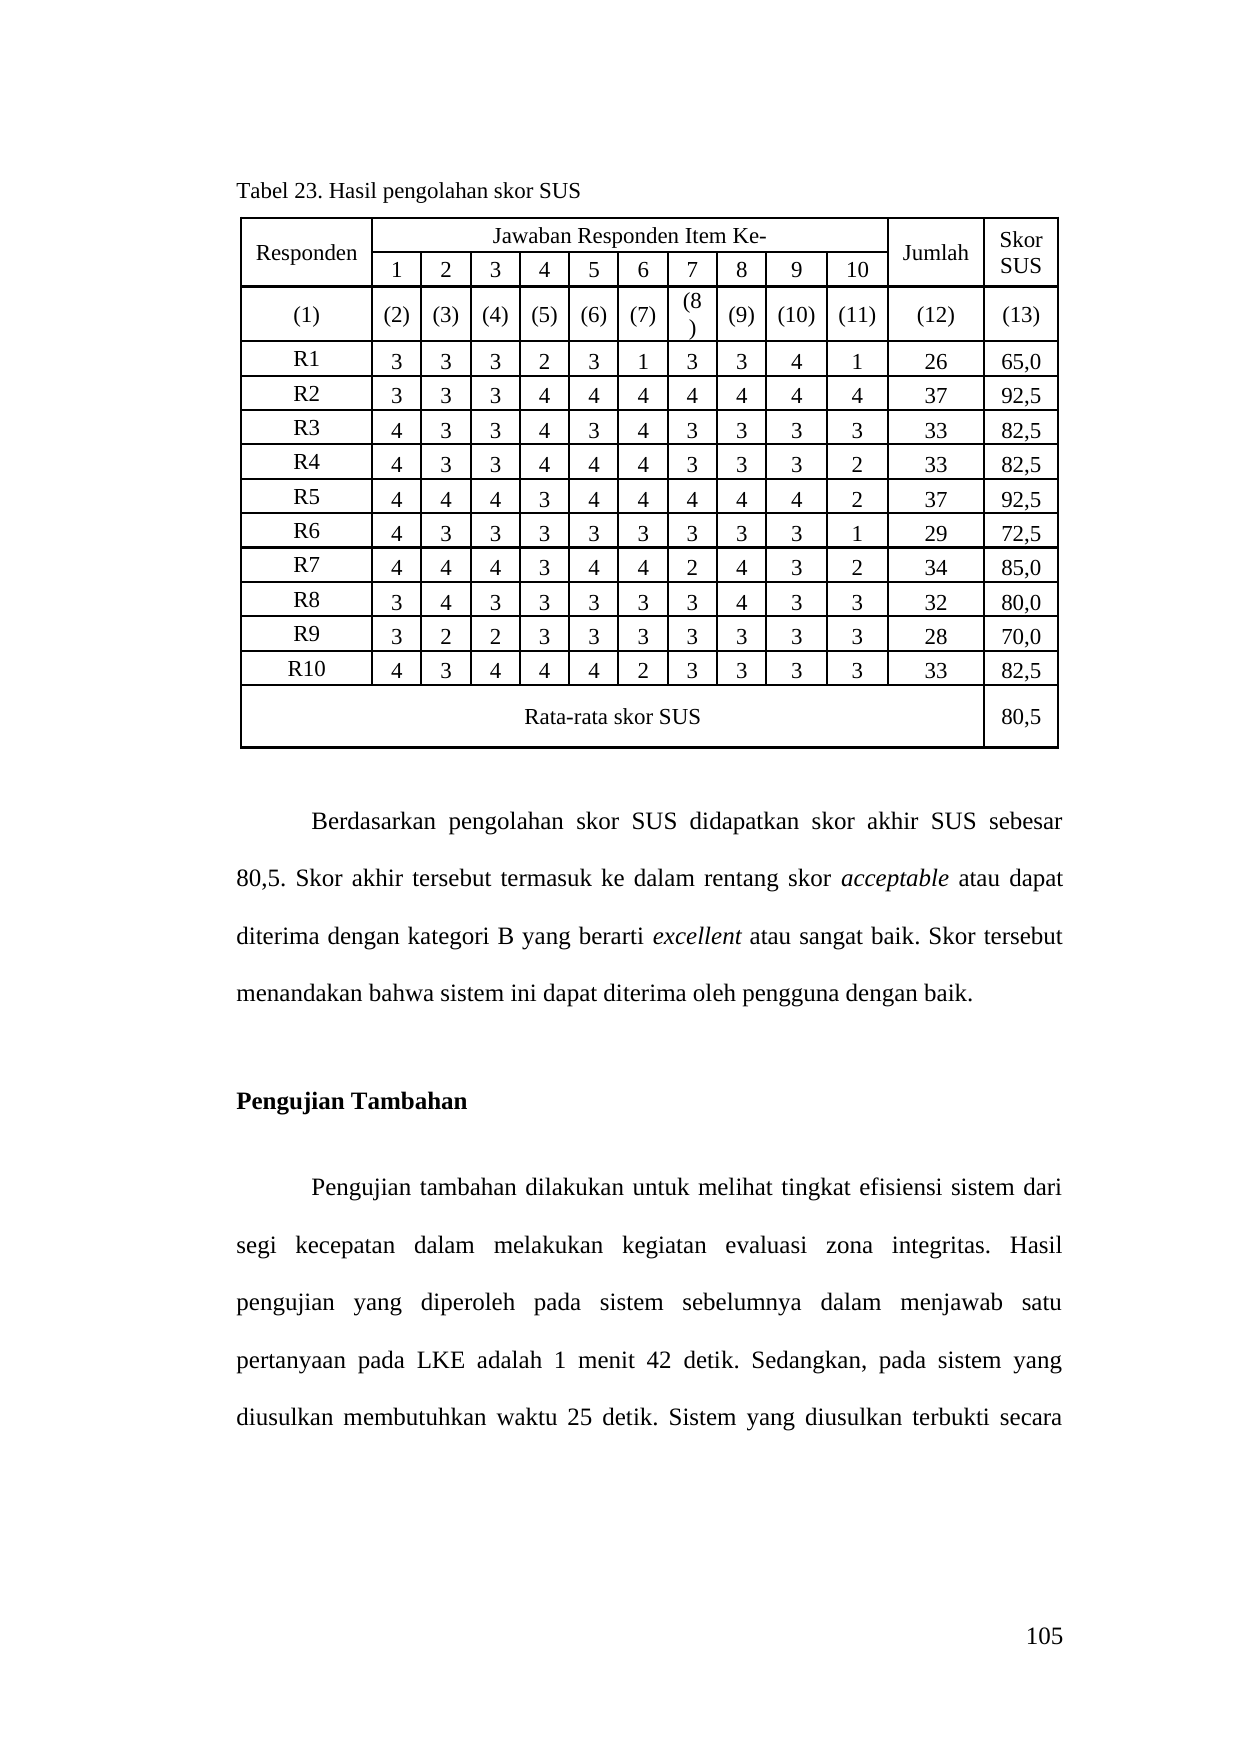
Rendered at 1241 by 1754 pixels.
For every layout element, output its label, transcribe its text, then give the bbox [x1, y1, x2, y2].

table_cell 3 [570, 583, 617, 615]
table_cell 4 [521, 411, 568, 443]
table_cell 3 [422, 514, 470, 546]
table_cell 2 [422, 617, 470, 649]
table_cell 3 [472, 514, 519, 546]
table_header Jawaban Responden Item Ke- [373, 219, 887, 251]
table_cell 4 [373, 480, 420, 512]
table_cell (12) [889, 288, 983, 340]
table_cell 34 [889, 549, 983, 581]
table_cell R1 [242, 342, 371, 374]
table_cell 3 [570, 411, 617, 443]
table_cell (8) [669, 288, 716, 340]
table_cell (1) [242, 288, 371, 340]
table_cell 3 [373, 617, 420, 649]
table_cell 2 [828, 549, 887, 581]
table_cell 3 [767, 514, 826, 546]
table_cell 10 [828, 253, 887, 285]
table_cell 3 [669, 411, 716, 443]
table_cell 3 [828, 652, 887, 684]
table_cell Rata-rata skor SUS [242, 686, 983, 746]
table_cell 4 [521, 652, 568, 684]
table_cell 8 [718, 253, 765, 285]
table_cell 4 [767, 342, 826, 374]
table_cell (5) [521, 288, 568, 340]
table_cell 3 [422, 652, 470, 684]
table_cell 3 [718, 514, 765, 546]
table_cell 26 [889, 342, 983, 374]
table_cell 3 [767, 549, 826, 581]
text Pengujian Tambahan [236, 1086, 1063, 1115]
table_cell 3 [669, 445, 716, 478]
table_cell 4 [570, 445, 617, 478]
table_cell 3 [718, 342, 765, 374]
table_cell 92,5 [985, 377, 1057, 409]
table_cell 2 [828, 480, 887, 512]
table_cell 6 [619, 253, 667, 285]
table_cell 3 [570, 514, 617, 546]
table_cell 3 [570, 342, 617, 374]
table_cell 3 [422, 342, 470, 374]
table_cell 28 [889, 617, 983, 649]
table_cell 3 [767, 652, 826, 684]
table_cell R8 [242, 583, 371, 615]
table_cell 37 [889, 480, 983, 512]
table_cell 4 [619, 480, 667, 512]
table_cell 4 [373, 411, 420, 443]
table_cell 3 [422, 377, 470, 409]
table_cell 4 [422, 480, 470, 512]
table_cell R6 [242, 514, 371, 546]
table_cell 3 [718, 445, 765, 478]
table_cell 9 [767, 253, 826, 285]
table_cell 3 [373, 377, 420, 409]
table_cell 3 [669, 617, 716, 649]
table_cell 3 [828, 583, 887, 615]
table_cell (2) [373, 288, 420, 340]
table_cell 4 [767, 480, 826, 512]
table_cell R7 [242, 549, 371, 581]
table_cell 65,0 [985, 342, 1057, 374]
table_cell 4 [767, 377, 826, 409]
table_cell 4 [619, 411, 667, 443]
table_cell 2 [619, 652, 667, 684]
table_cell 3 [718, 617, 765, 649]
table_cell 1 [619, 342, 667, 374]
table_cell 3 [521, 583, 568, 615]
table_cell 3 [570, 617, 617, 649]
table_cell 4 [373, 652, 420, 684]
table_cell 3 [472, 377, 519, 409]
table_cell 4 [472, 549, 519, 581]
table_cell 85,0 [985, 549, 1057, 581]
table_cell 3 [669, 342, 716, 374]
table_cell 3 [767, 583, 826, 615]
table_cell 82,5 [985, 652, 1057, 684]
table_cell 4 [570, 377, 617, 409]
table_cell 4 [521, 445, 568, 478]
table_cell (7) [619, 288, 667, 340]
table_cell 2 [521, 342, 568, 374]
table_cell 82,5 [985, 445, 1057, 478]
table_cell 1 [373, 253, 420, 285]
table_cell 3 [472, 445, 519, 478]
table_cell 32 [889, 583, 983, 615]
table_cell 4 [669, 480, 716, 512]
table_cell 4 [373, 514, 420, 546]
table_cell 3 [828, 617, 887, 649]
table_cell 4 [718, 377, 765, 409]
table_cell 82,5 [985, 411, 1057, 443]
table_cell 1 [828, 342, 887, 374]
table_cell (10) [767, 288, 826, 340]
table_cell (11) [828, 288, 887, 340]
table_cell 3 [373, 583, 420, 615]
table_cell 70,0 [985, 617, 1057, 649]
table_cell 4 [718, 549, 765, 581]
table_cell 3 [521, 480, 568, 512]
table_cell 29 [889, 514, 983, 546]
table_cell 3 [422, 445, 470, 478]
table_cell 3 [828, 411, 887, 443]
table_cell 3 [472, 583, 519, 615]
table_cell 3 [521, 617, 568, 649]
table_cell 3 [619, 583, 667, 615]
table_cell 4 [619, 377, 667, 409]
table_cell 3 [718, 652, 765, 684]
table_cell 4 [373, 549, 420, 581]
table_cell (3) [422, 288, 470, 340]
table_cell 4 [570, 652, 617, 684]
table_cell 80,0 [985, 583, 1057, 615]
table_header Skor SUS [985, 219, 1057, 285]
table_cell 3 [521, 549, 568, 581]
table_cell 4 [718, 480, 765, 512]
table_cell 1 [828, 514, 887, 546]
table_cell 4 [718, 583, 765, 615]
table_cell R5 [242, 480, 371, 512]
table_cell R10 [242, 652, 371, 684]
table_cell 3 [718, 411, 765, 443]
table_cell 4 [669, 377, 716, 409]
table_cell 4 [570, 549, 617, 581]
table_cell 33 [889, 411, 983, 443]
table_cell 7 [669, 253, 716, 285]
table_cell (13) [985, 288, 1057, 340]
table_cell (4) [472, 288, 519, 340]
table_cell 4 [472, 480, 519, 512]
table_cell 4 [422, 583, 470, 615]
table_cell R3 [242, 411, 371, 443]
text Berdasarkan pengolahan skor SUS didapatkan skor akhir SUS sebesar 80,5. Skor akhir tersebut termasuk ke dalam rentang skor acceptable atau dapat diterima dengan kategori B yang berarti excellent atau sangat baik. Skor tersebut menandakan bahwa sistem ini dapat diterima oleh pengguna dengan baik. [236, 806, 1063, 1007]
table_cell 72,5 [985, 514, 1057, 546]
table_cell 3 [373, 342, 420, 374]
table_cell 3 [669, 514, 716, 546]
table_cell 3 [619, 514, 667, 546]
table_cell 3 [472, 253, 519, 285]
table_cell R4 [242, 445, 371, 478]
table_cell 3 [669, 583, 716, 615]
table_cell 3 [422, 411, 470, 443]
table_cell 3 [767, 445, 826, 478]
table_cell 3 [521, 514, 568, 546]
table_cell 80,5 [985, 686, 1057, 746]
table_cell 3 [669, 652, 716, 684]
table_cell 4 [570, 480, 617, 512]
table_cell 4 [521, 377, 568, 409]
table_cell 4 [619, 445, 667, 478]
text Tabel 23. Hasil pengolahan skor SUS [236, 177, 1063, 203]
table_cell 2 [422, 253, 470, 285]
table_cell 33 [889, 445, 983, 478]
table_cell 3 [472, 411, 519, 443]
table_cell 4 [373, 445, 420, 478]
table_header Jumlah [889, 219, 983, 285]
table_cell 4 [619, 549, 667, 581]
table_cell 3 [472, 342, 519, 374]
table_cell 92,5 [985, 480, 1057, 512]
table_cell 3 [767, 617, 826, 649]
table_cell 5 [570, 253, 617, 285]
table_cell R2 [242, 377, 371, 409]
table_cell 4 [521, 253, 568, 285]
table_cell 4 [422, 549, 470, 581]
table_cell R9 [242, 617, 371, 649]
table_cell (9) [718, 288, 765, 340]
table_cell 4 [472, 652, 519, 684]
table_cell 2 [669, 549, 716, 581]
table_cell 2 [828, 445, 887, 478]
table_cell 37 [889, 377, 983, 409]
table_cell 33 [889, 652, 983, 684]
table_cell (6) [570, 288, 617, 340]
table_cell 4 [828, 377, 887, 409]
table_header Responden [242, 219, 371, 285]
table_cell 3 [767, 411, 826, 443]
table_cell 3 [619, 617, 667, 649]
table_cell 2 [472, 617, 519, 649]
